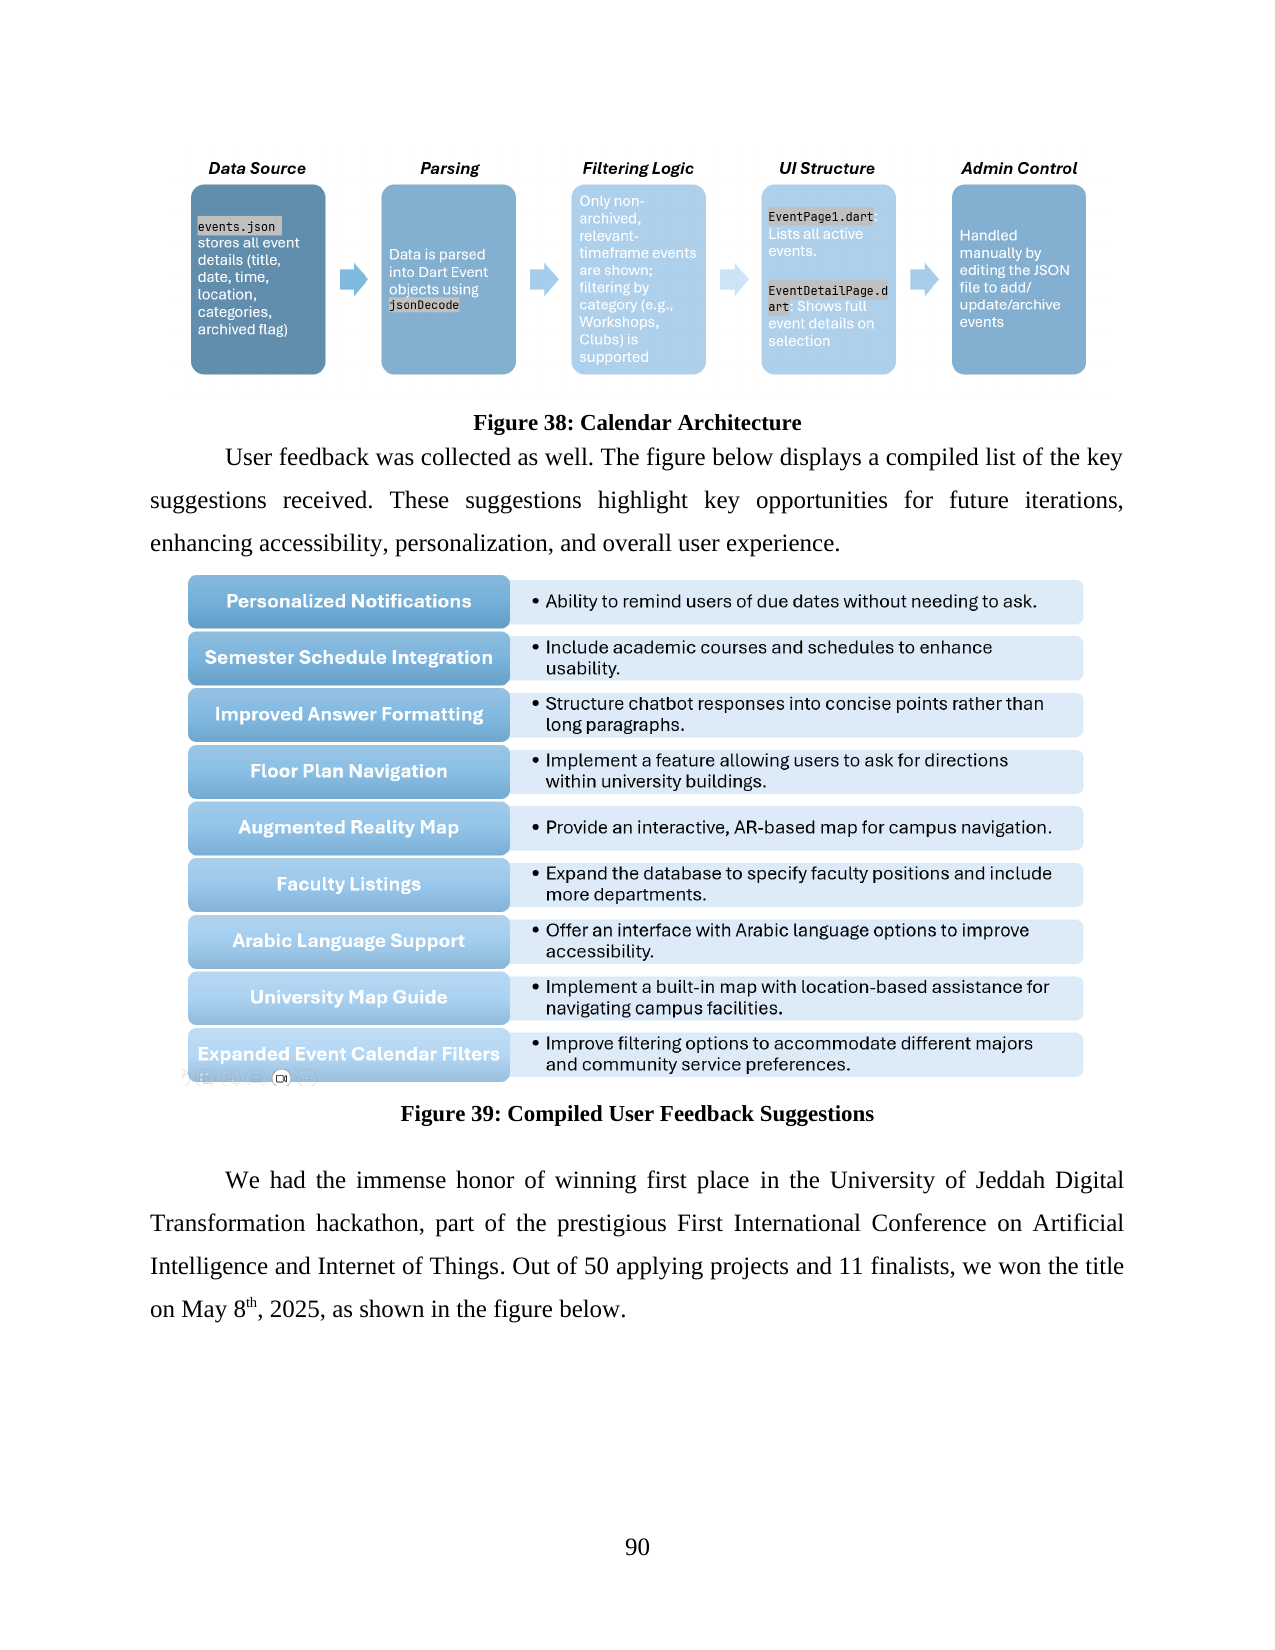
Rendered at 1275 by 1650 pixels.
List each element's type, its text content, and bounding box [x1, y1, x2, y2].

text User feedback was collected as well. The figure below displays a compiled list of the key suggestions received. These suggestions highlight key opportunities for future iterations, enhancing accessibility, personalization, and overall user experience. [150, 442, 1125, 557]
text Figure 39: Compiled User Feedback Suggestions [150, 1099, 1125, 1126]
text Figure 38: Calendar Architecture [150, 409, 1125, 436]
picture [181, 571, 1094, 1086]
picture [169, 150, 1107, 396]
text We had the immense honor of winning first place in the University of Jeddah Digital Transformation hackathon, part of the prestigious First International Conference on Artificial Intelligence and Internet of Things. Out of 50 applying projects and 11 finalists, we won the title on May 8th, 2025, as shown in the figure below. [150, 1165, 1125, 1323]
